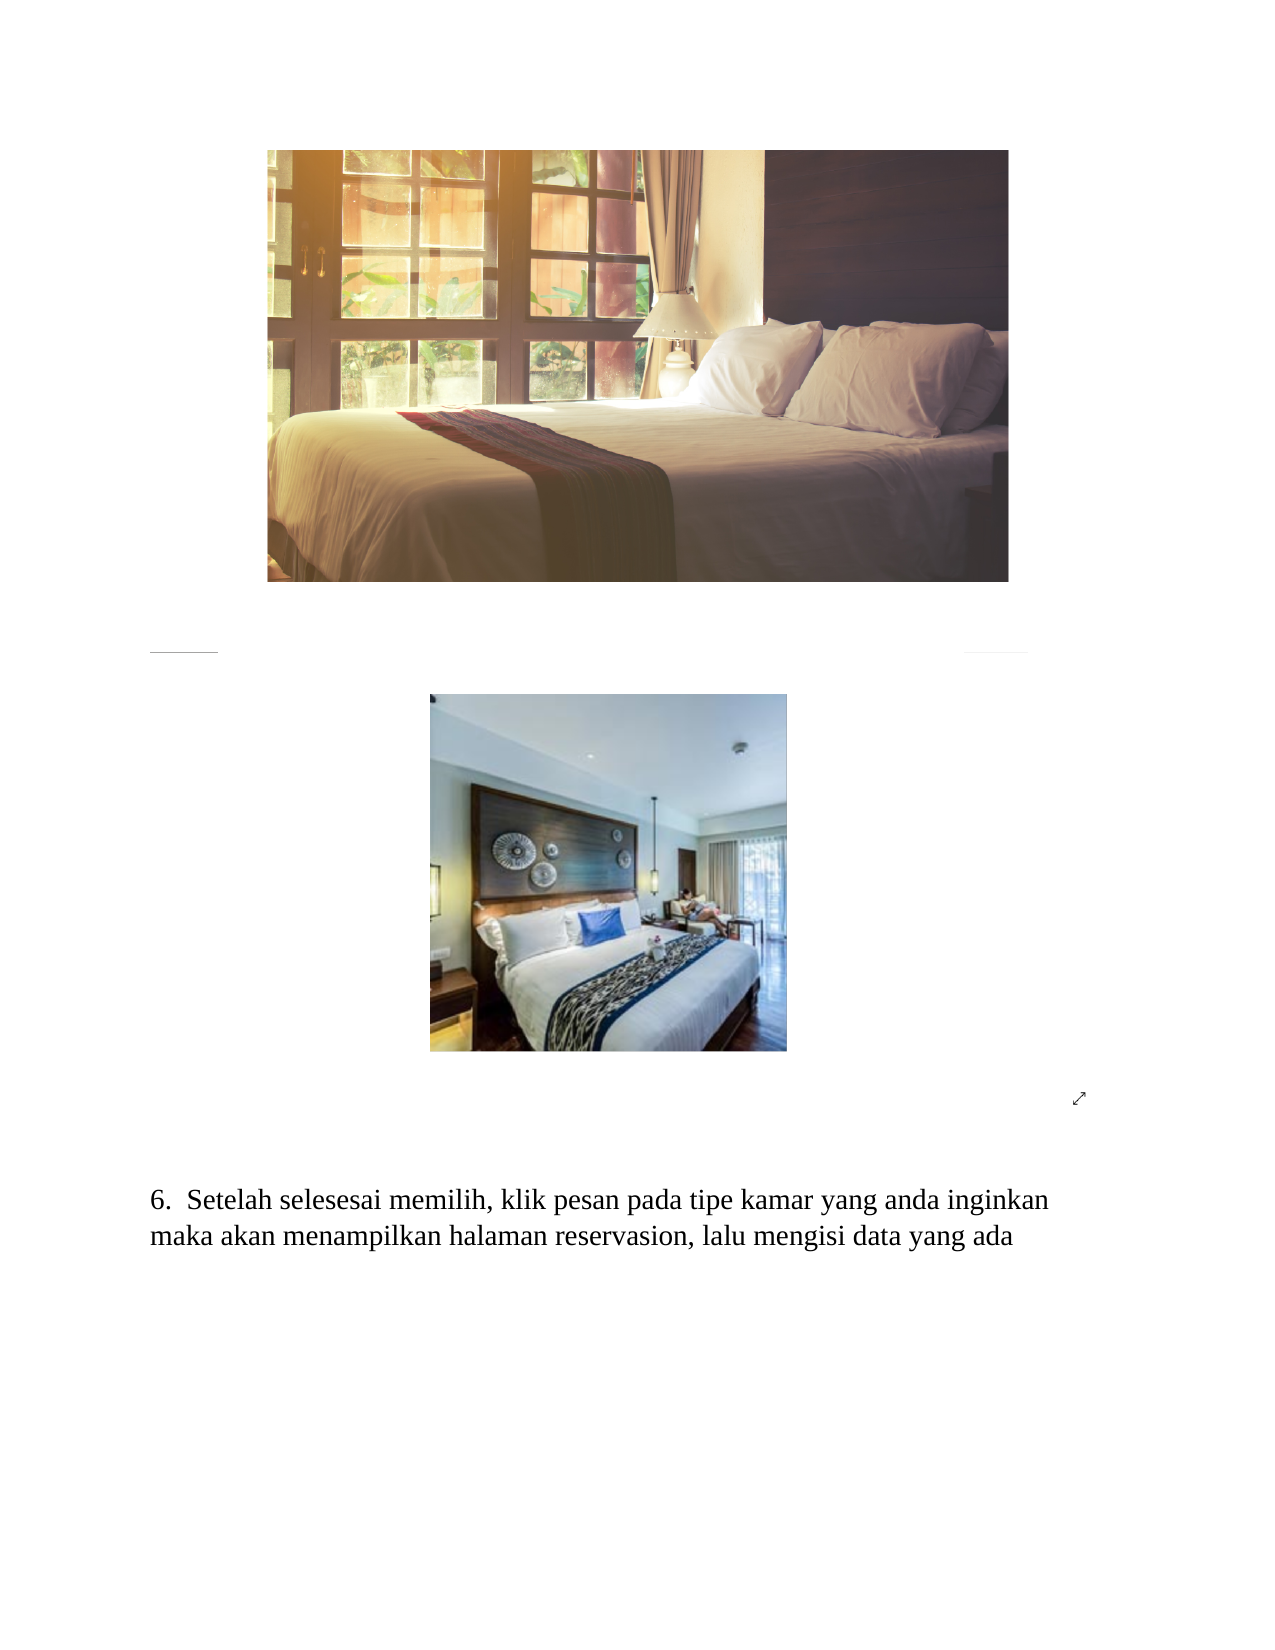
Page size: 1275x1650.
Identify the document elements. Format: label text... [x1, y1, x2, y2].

picture [150, 652, 1096, 1111]
text 6. Setelah selesesai memilih, klik pesan pada tipe kamar yang anda inginkan maka akan menampilkan halaman reservasion, lalu mengisi data yang ada [150, 1182, 1125, 1252]
picture [150, 150, 1125, 582]
